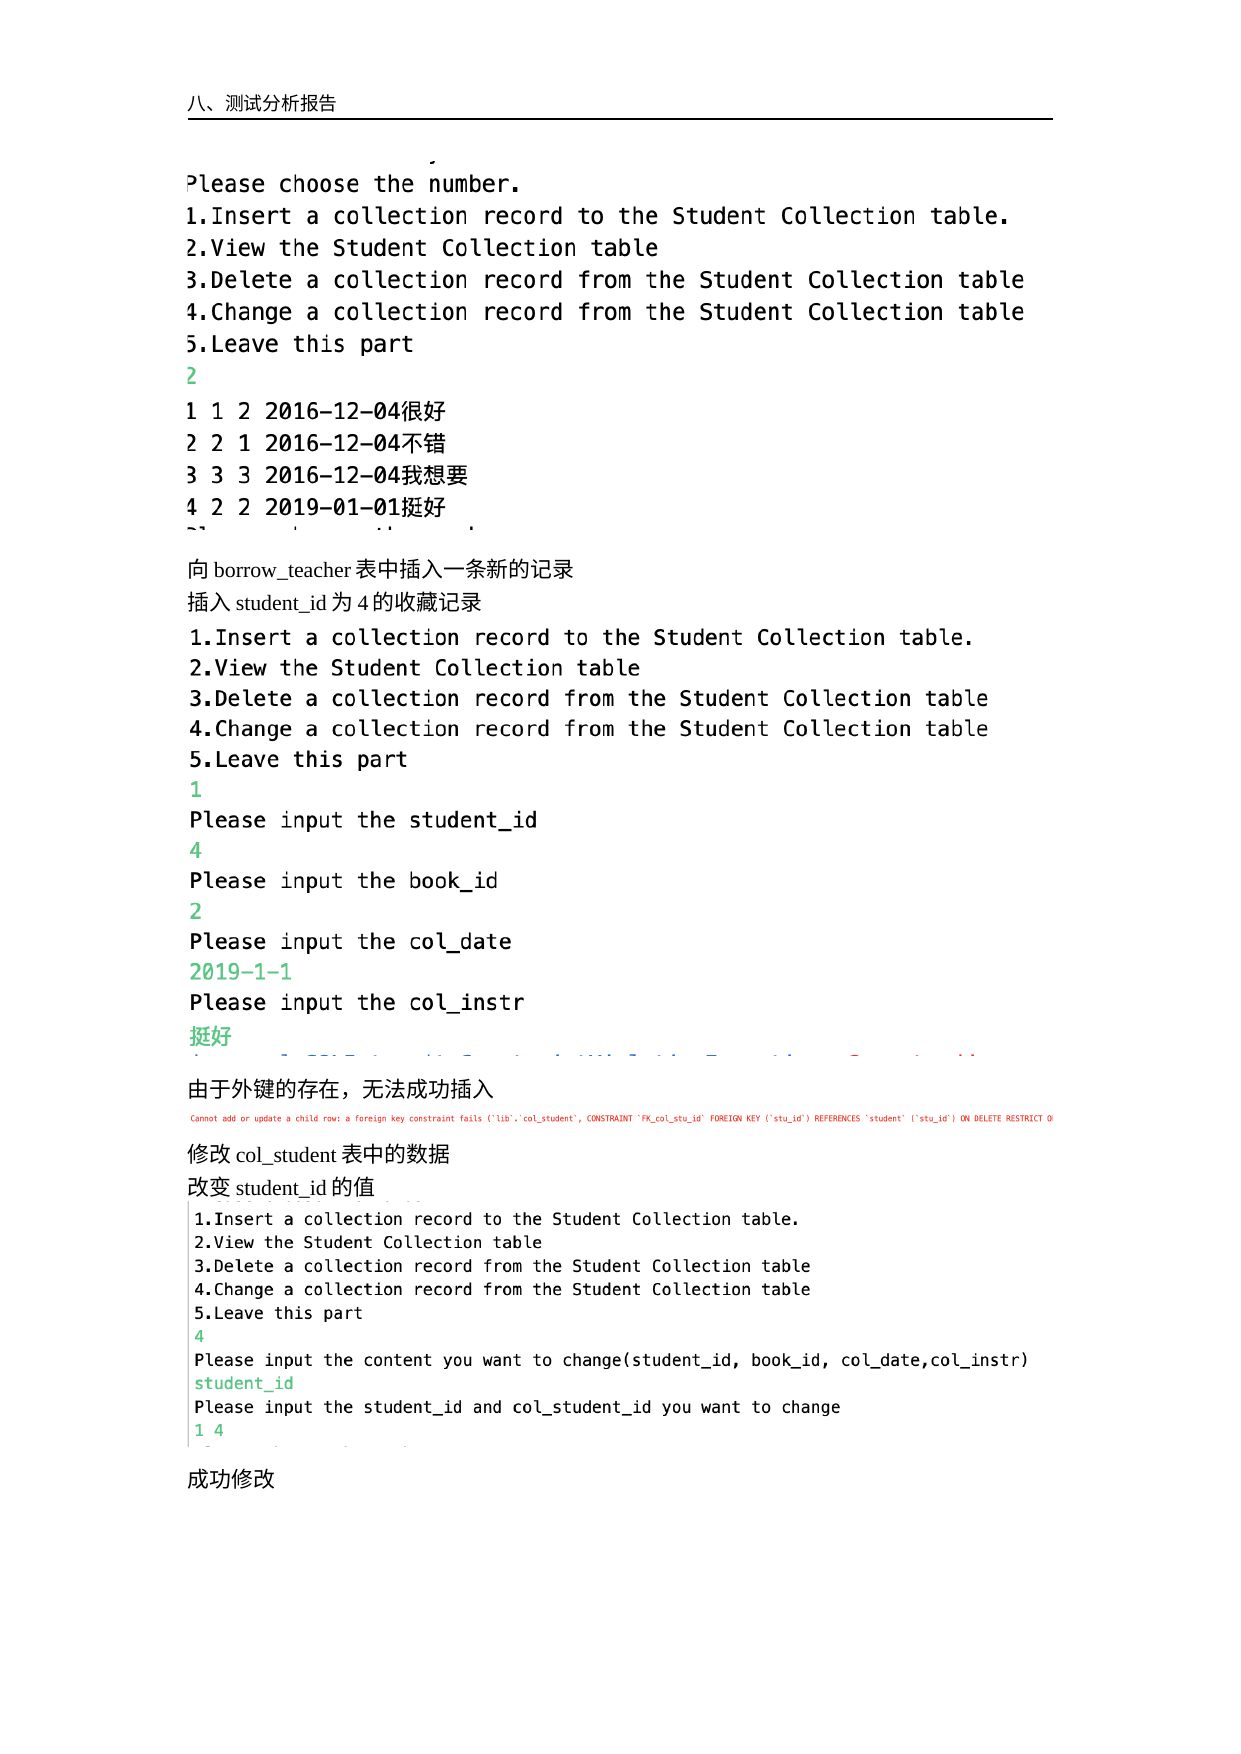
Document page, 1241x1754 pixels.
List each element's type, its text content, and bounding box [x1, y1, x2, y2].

text 成功修改 [187, 1462, 1053, 1494]
text 插入student_id为4的收藏记录 [187, 584, 1053, 616]
picture [187, 161, 1053, 530]
text 改变student_id的值 [187, 1169, 1053, 1201]
text 向borrow_teacher表中插入一条新的记录 [187, 552, 1053, 584]
text 由于外键的存在，无法成功插入 [187, 1072, 1053, 1104]
picture [187, 1201, 1053, 1447]
picture [187, 1104, 1053, 1125]
picture [187, 616, 1053, 1056]
text 修改col_student表中的数据 [187, 1137, 1053, 1169]
